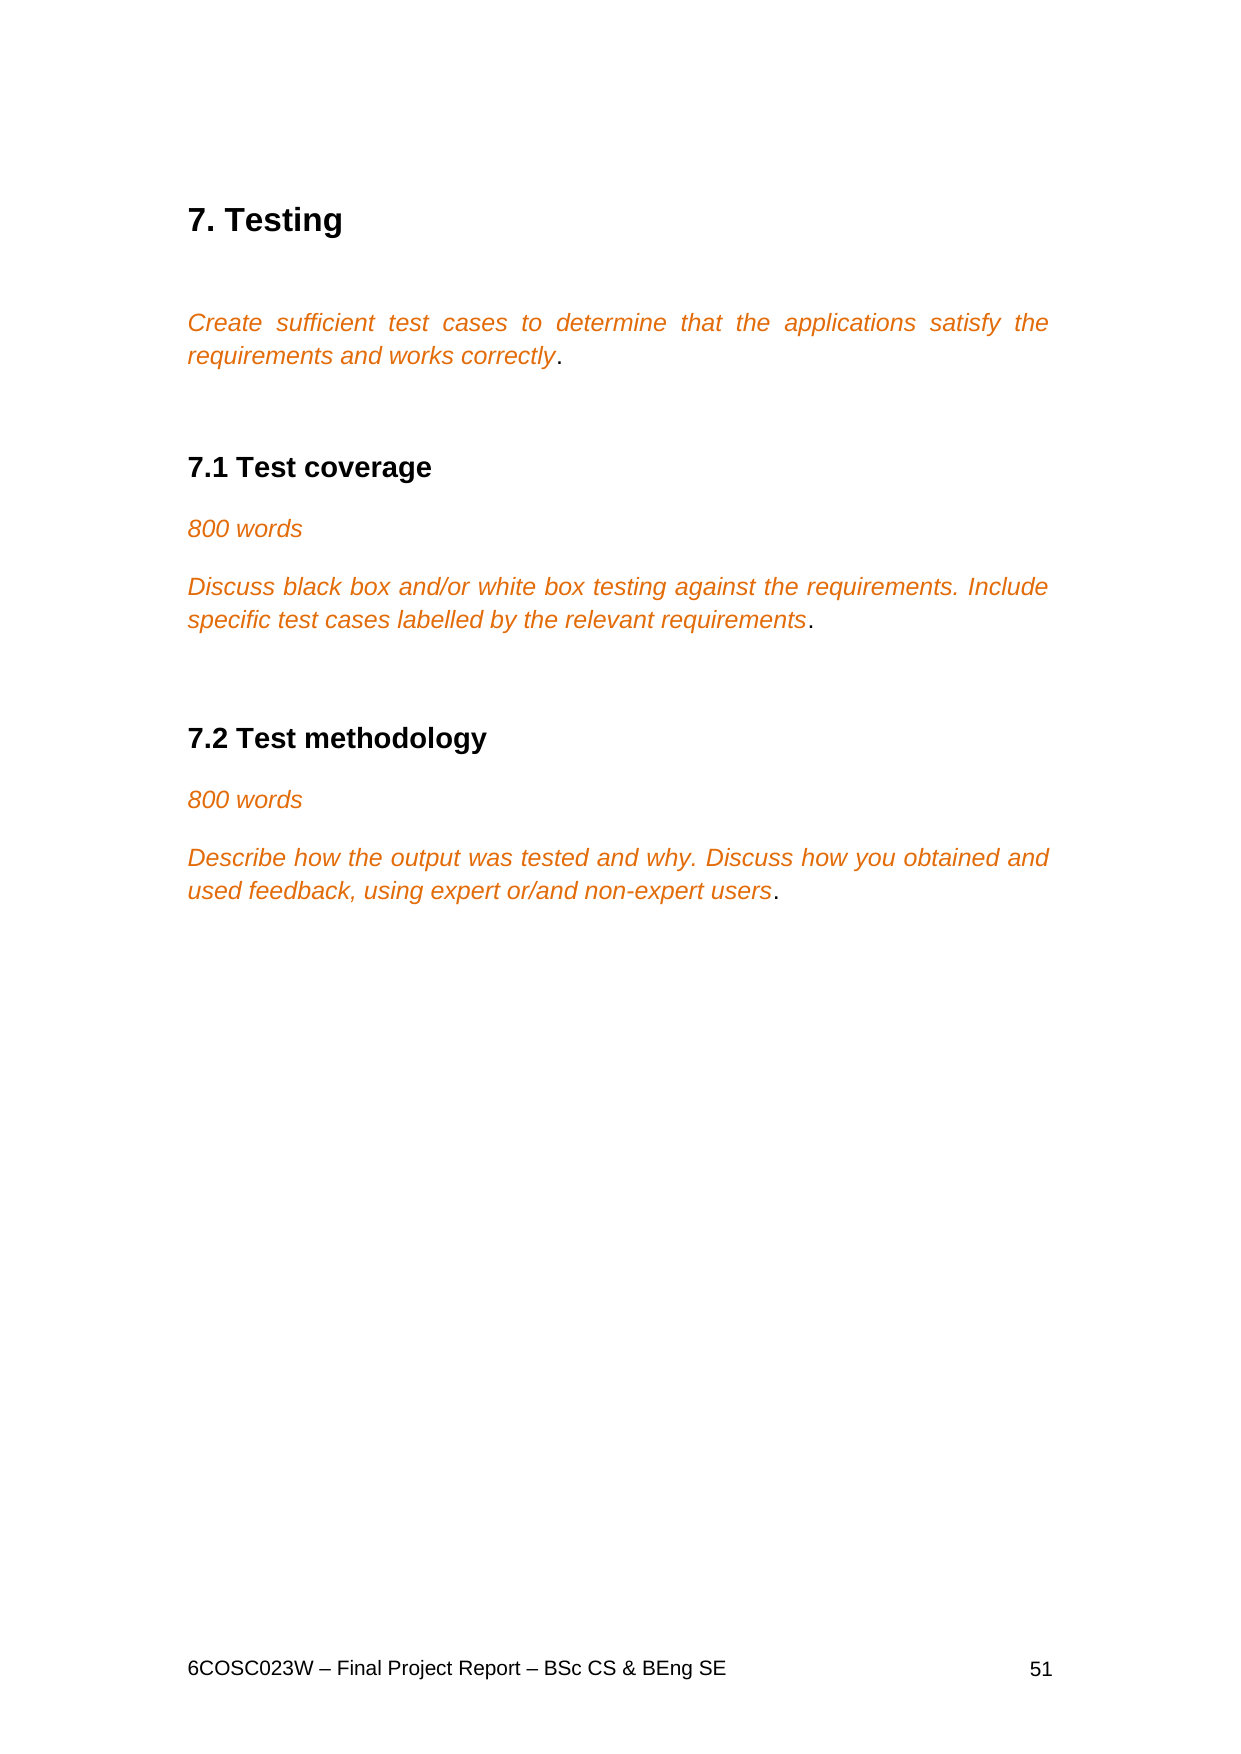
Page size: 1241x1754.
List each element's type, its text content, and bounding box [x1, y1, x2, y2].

subtitle 7.2 Test methodology [187, 721, 1053, 754]
text 800 words [187, 784, 1053, 813]
text 800 words [187, 514, 1053, 543]
text Discuss black box and/or white box testing against the requirements. Include specific test cases labelled by the relevant requirements. [187, 572, 1053, 634]
subtitle 7.1 Test coverage [187, 450, 1053, 484]
subtitle 7. Testing [187, 200, 1053, 238]
text Create sufficient test cases to determine that the applications satisfy the requirements and works correctly. [187, 308, 1053, 370]
text Describe how the output was tested and why. Discuss how you obtained and used feedback, using expert or/and non-expert users. [187, 843, 1053, 904]
